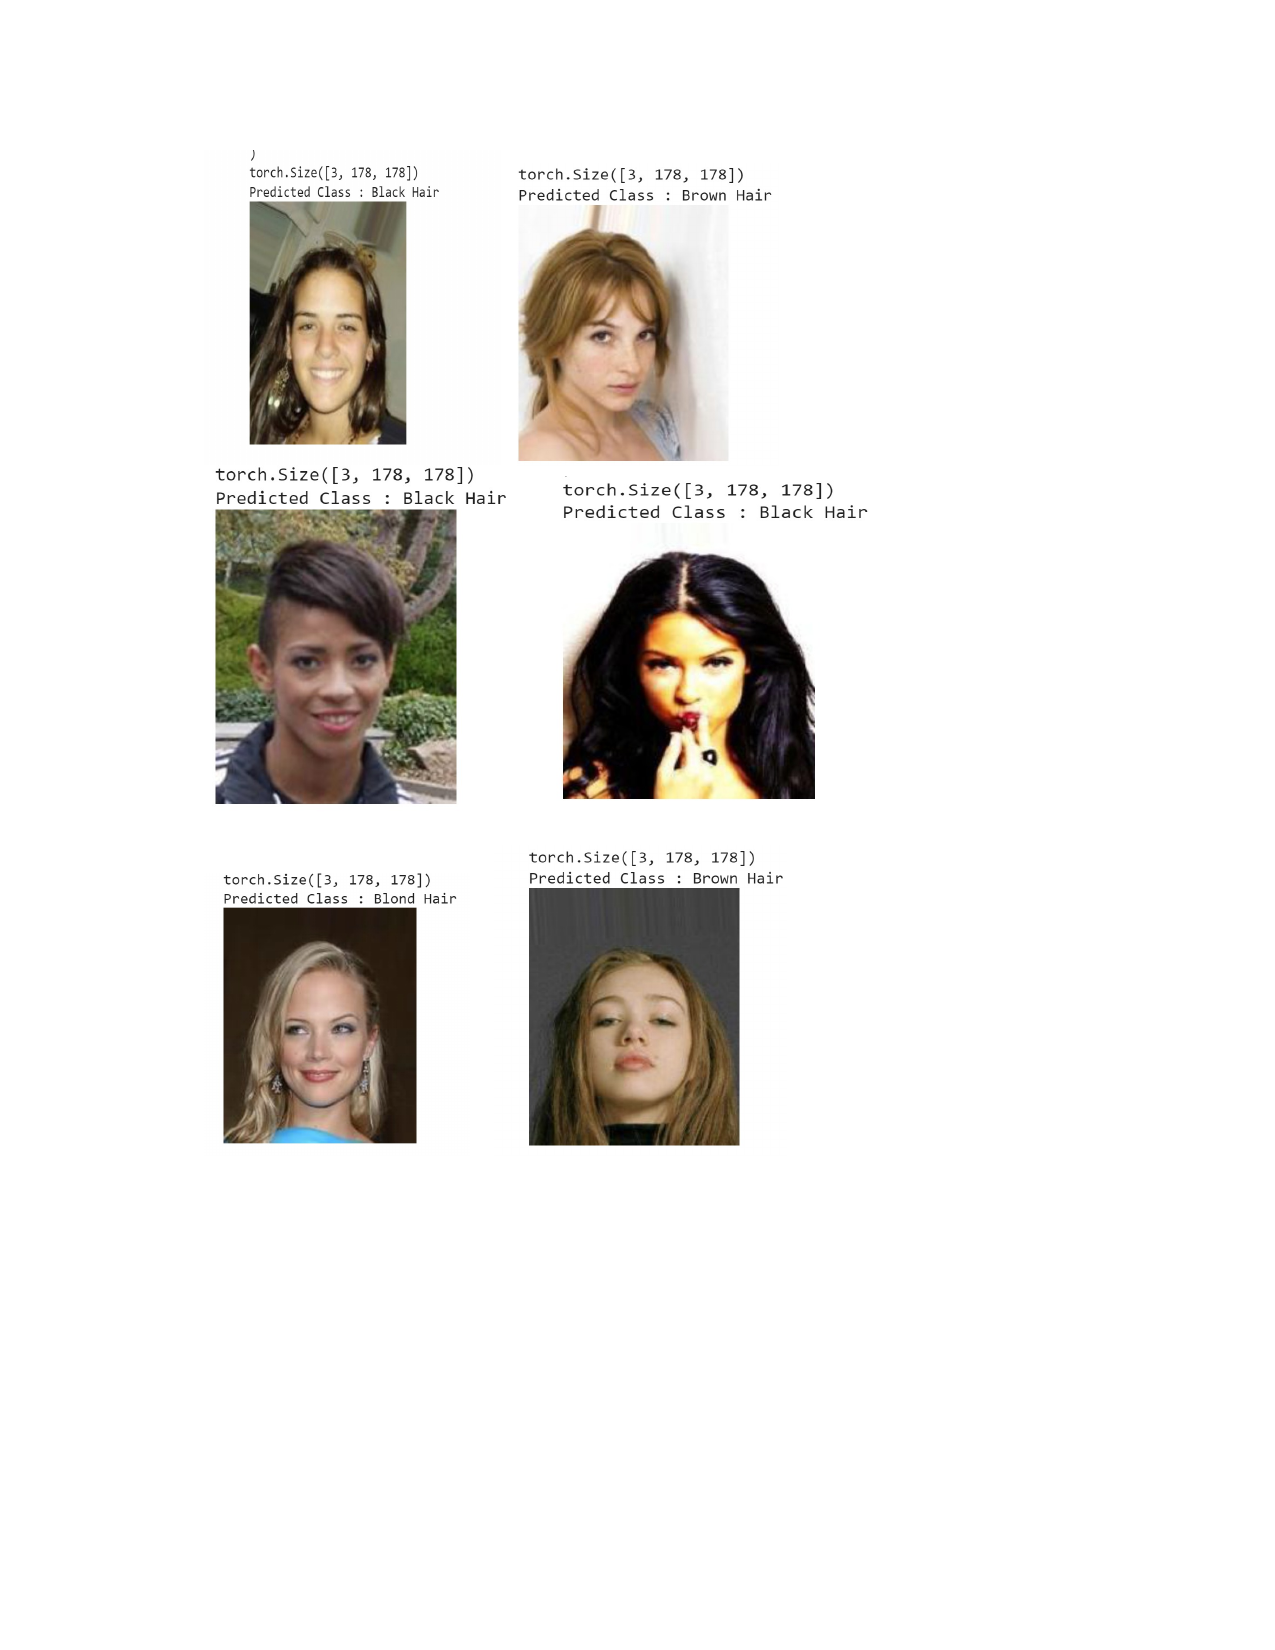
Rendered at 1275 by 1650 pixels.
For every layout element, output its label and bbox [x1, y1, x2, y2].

picture [494, 845, 788, 1156]
picture [203, 873, 471, 1156]
picture [203, 150, 513, 812]
picture [517, 163, 779, 466]
picture [521, 476, 874, 812]
